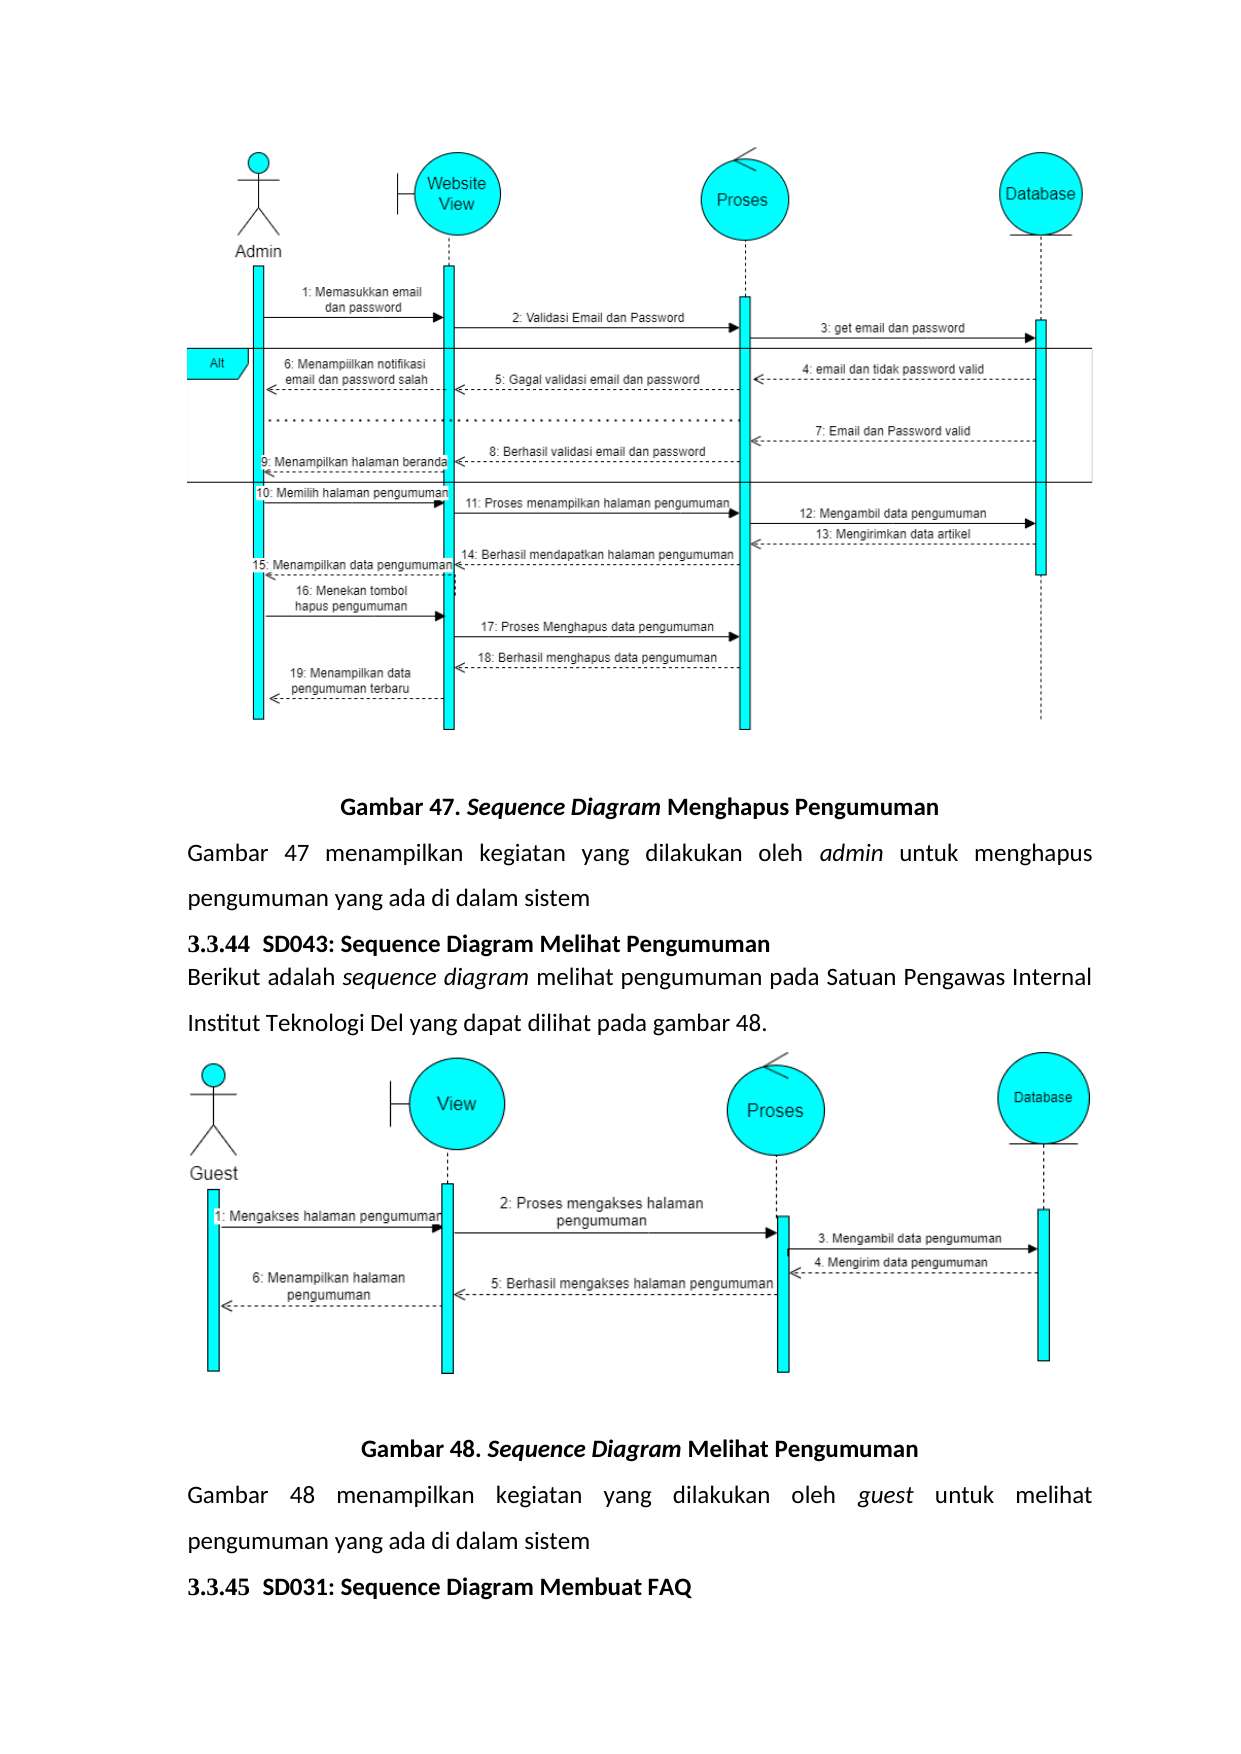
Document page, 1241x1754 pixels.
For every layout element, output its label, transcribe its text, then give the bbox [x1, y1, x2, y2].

text Gambar 48. Sequence Diagram Melihat Pengumuman [187, 1434, 1092, 1464]
list SD043: Sequence Diagram Melihat Pengumuman [187, 928, 1092, 959]
text Berikut adalah sequence diagram melihat pengumuman pada Satuan Pengawas Internal Institut Teknologi Del yang dapat dilihat pada gambar 48. [187, 961, 1092, 1037]
text Gambar 48 menampilkan kegiatan yang dilakukan oleh guest untuk melihat pengumuman yang ada di dalam sistem [187, 1479, 1092, 1556]
picture [187, 147, 1093, 731]
picture [189, 1052, 1090, 1374]
list SD031: Sequence Diagram Membuat FAQ [187, 1571, 1092, 1601]
text Gambar 47. Sequence Diagram Menghapus Pengumuman [187, 791, 1092, 822]
text Gambar 47 menampilkan kegiatan yang dilakukan oleh admin untuk menghapus pengumuman yang ada di dalam sistem [187, 837, 1092, 913]
